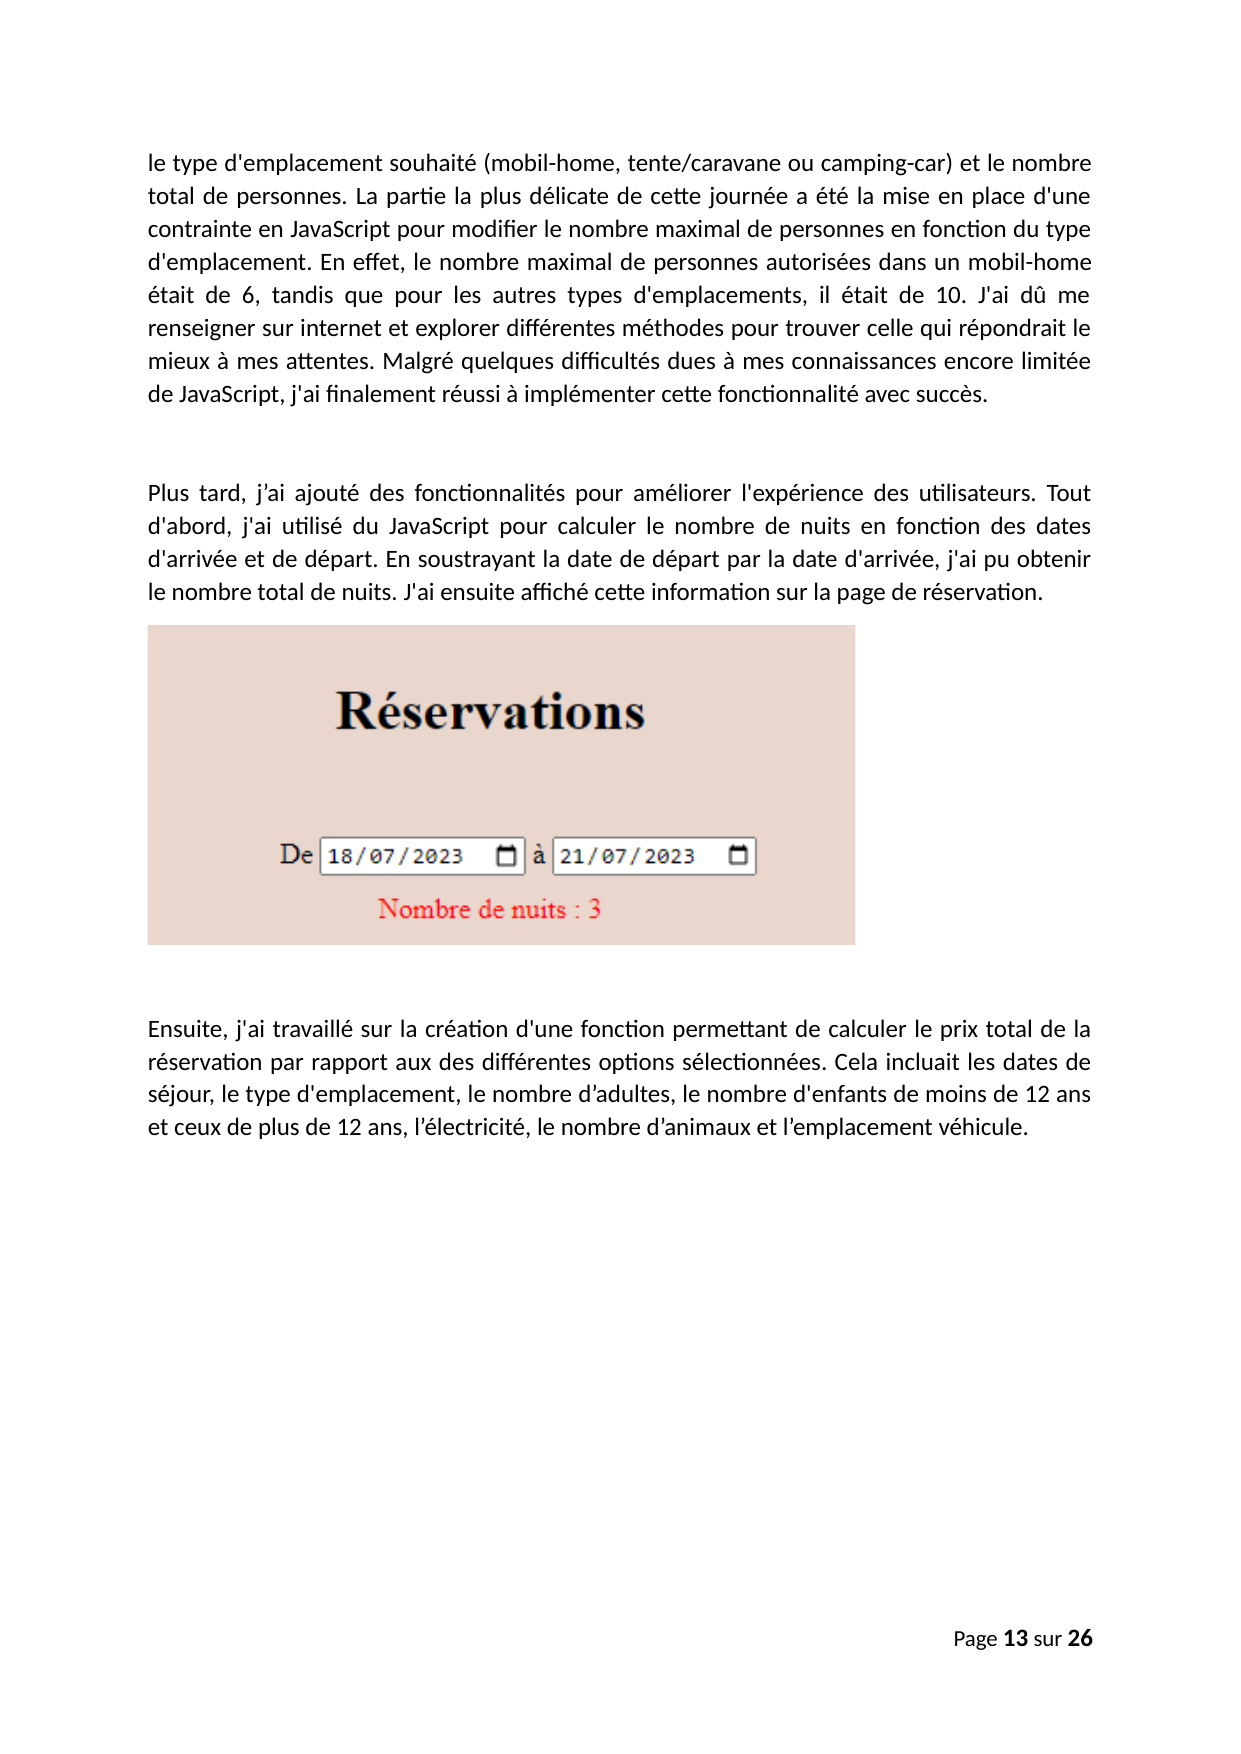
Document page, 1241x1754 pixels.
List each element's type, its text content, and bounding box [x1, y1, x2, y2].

picture [147, 625, 856, 945]
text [148, 148, 1093, 408]
text Plus tard, j’ai ajouté des fonctionnalités pour améliorer l'expérience des utilisateurs. Tout d'abord, j'ai utilisé du JavaScript pour calculer le nombre de nuits en fonction des dates d'arrivée et de départ. En soustrayant la date de départ par la date d'arrivée, j'ai pu obtenir le nombre total de nuits. J'ai ensuite affiché cette information sur la page de réservation. [148, 477, 1093, 606]
text Ensuite, j'ai travaillé sur la création d'une fonction permettant de calculer le prix total de la réservation par rapport aux des différentes options sélectionnées. Cela incluait les dates de séjour, le type d'emplacement, le nombre d’adultes, le nombre d'enfants de moins de 12 ans et ceux de plus de 12 ans, l’électricité, le nombre d’animaux et l’emplacement véhicule. [148, 1013, 1093, 1142]
